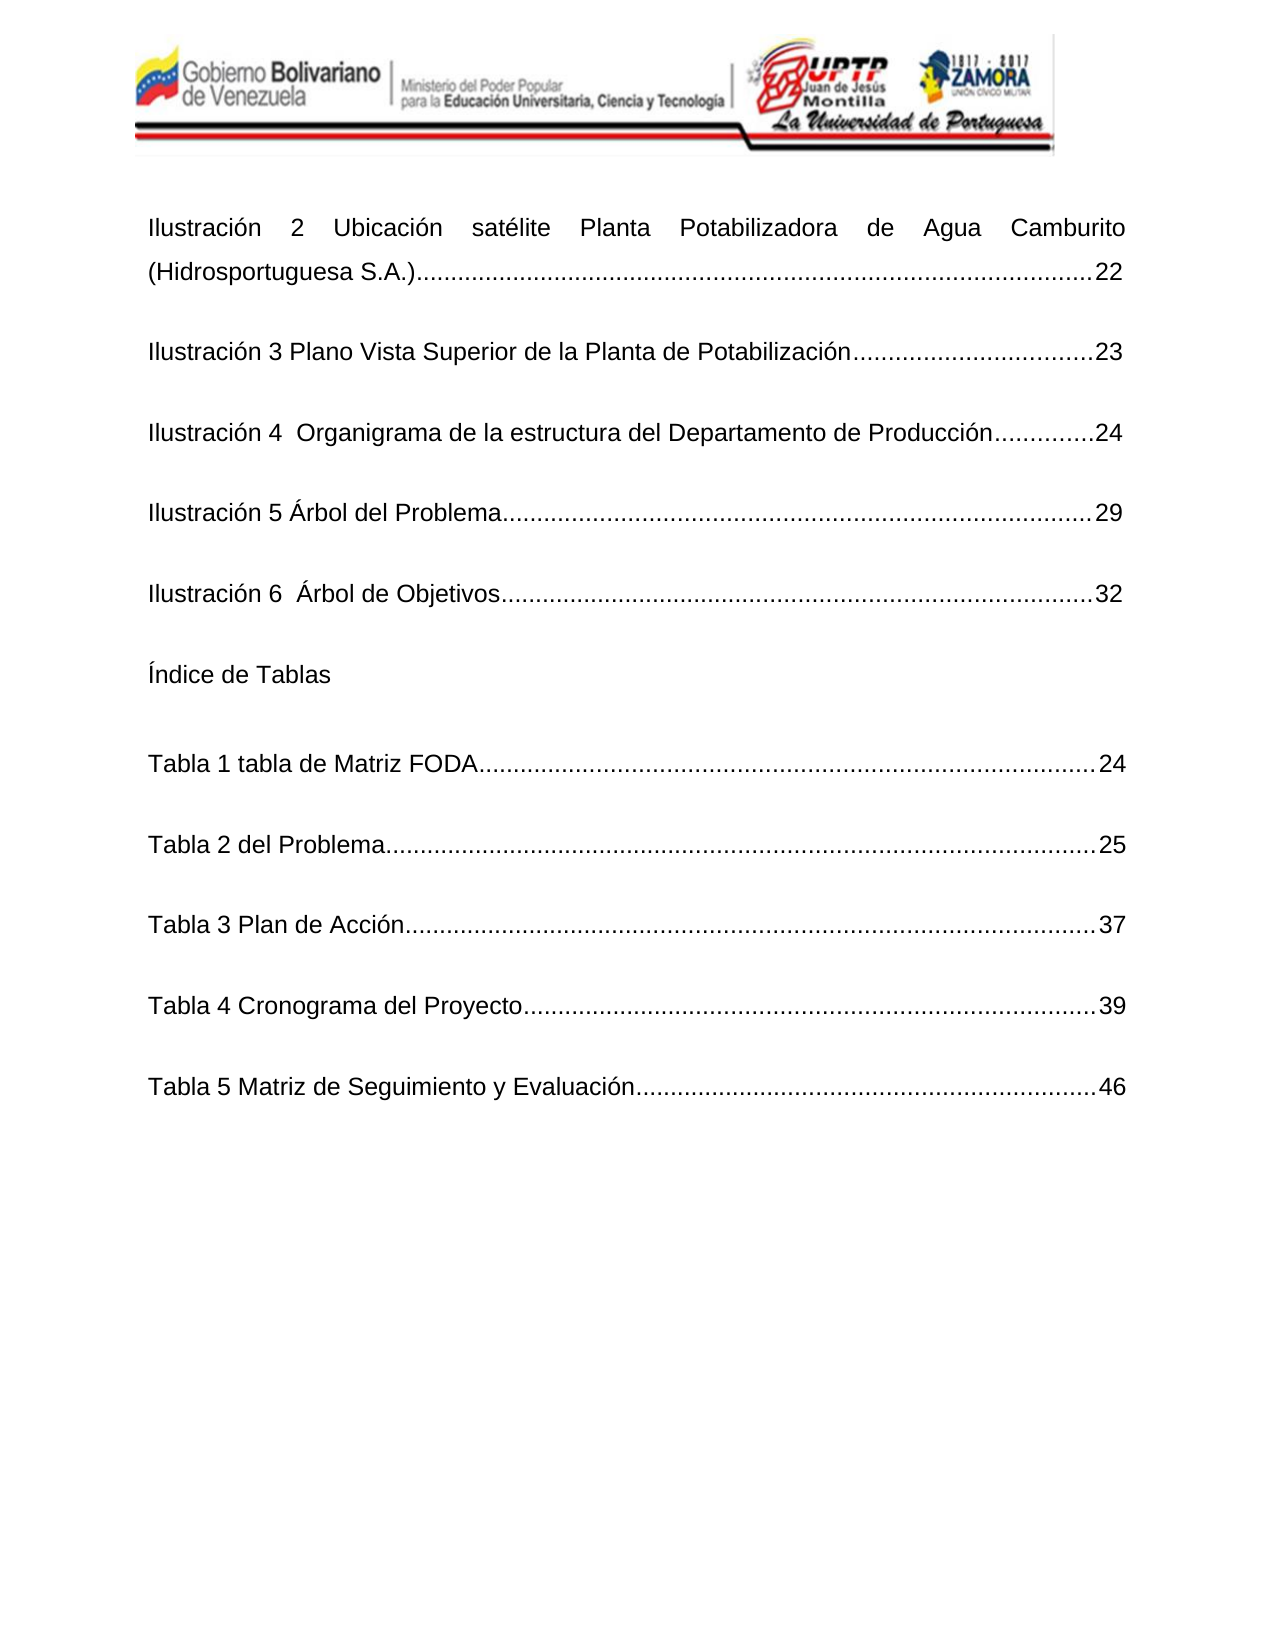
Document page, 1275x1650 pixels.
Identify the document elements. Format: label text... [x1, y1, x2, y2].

text Ilustración 3 Plano Vista Superior de la Planta de Potabilización 23 [148, 337, 1127, 366]
text Tabla 2 del Problema 25 [148, 830, 1127, 858]
text Ilustración 2 Ubicación satélite Planta Potabilizadora de Agua Camburito (Hidrosportuguesa S.A.) 22 [148, 213, 1127, 285]
picture [135, 34, 1056, 158]
text Tabla 3 Plan de Acción 37 [148, 910, 1127, 939]
text Ilustración 5 Árbol del Problema 29 [148, 498, 1127, 527]
text Tabla 5 Matriz de Seguimiento y Evaluación 46 [148, 1072, 1127, 1100]
text Tabla 4 Cronograma del Proyecto 39 [148, 991, 1127, 1020]
text Ilustración 6 Árbol de Objetivos 32 [148, 579, 1127, 608]
text Ilustración 4 Organigrama de la estructura del Departamento de Producción 24 [148, 418, 1127, 446]
text Tabla 1 tabla de Matriz FODA 24 [148, 749, 1127, 778]
text Índice de Tablas [148, 659, 1127, 688]
